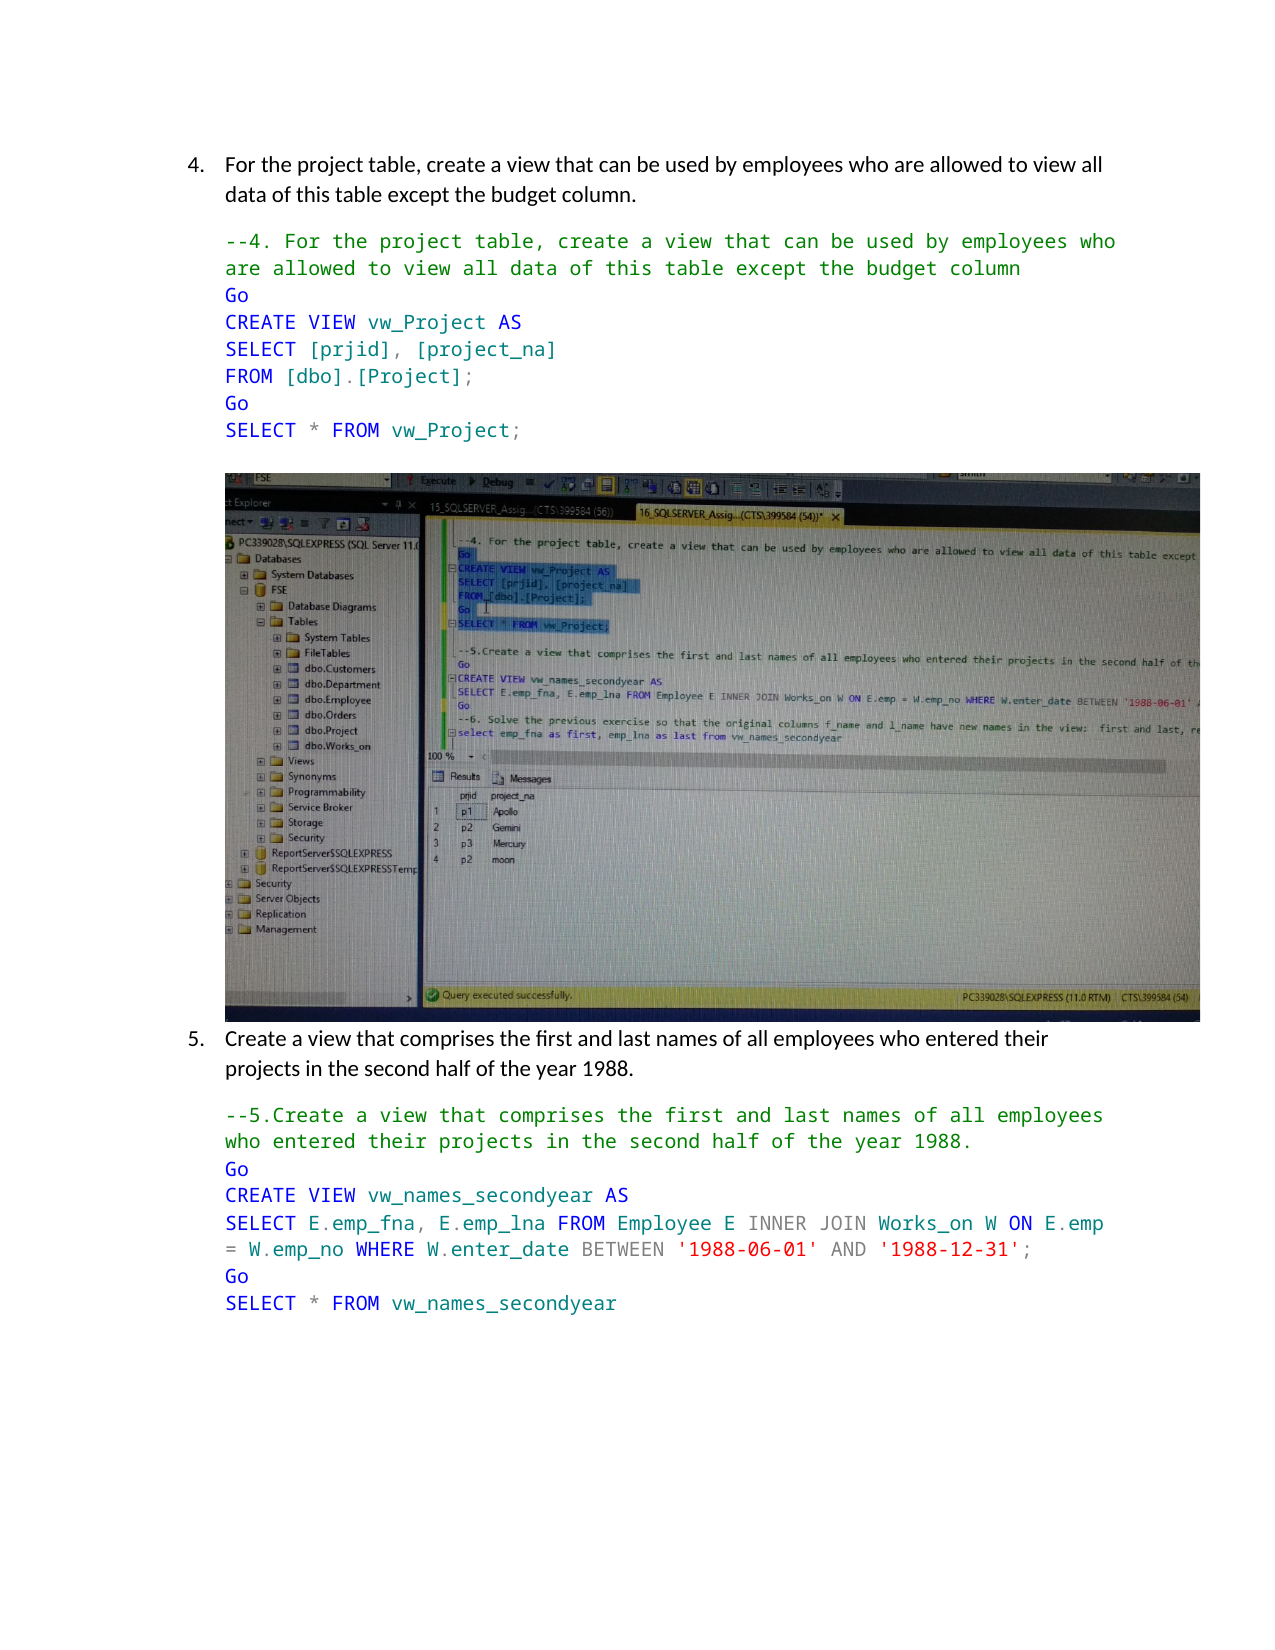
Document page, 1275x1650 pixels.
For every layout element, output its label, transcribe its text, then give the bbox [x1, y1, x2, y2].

text SELECT E.emp_fna, E.emp_lna FROM Employee E INNER JOIN Works_on W ON E.emp = W.emp_no WHERE W.enter_date BETWEEN '1988-06-01' AND '1988-12-31'; [225, 1209, 1125, 1263]
text --4. For the project table, create a view that can be used by employees who are allowed to view all data of this table except the budget column [225, 227, 1125, 281]
list For the project table, create a view that can be used by employees who are allowed to view all data of this table except the budget column. [187, 150, 1125, 208]
text Go [225, 389, 1125, 416]
text CREATE VIEW vw_names_secondyear AS [225, 1182, 1125, 1209]
text SELECT [prjid], [project_na] [225, 335, 1125, 362]
text Go [225, 1155, 1125, 1182]
picture [225, 473, 1200, 1022]
text SELECT * FROM vw_names_secondyear [225, 1290, 1125, 1317]
text CREATE VIEW vw_Project AS [225, 308, 1125, 335]
text FROM [dbo].[Project]; [225, 362, 1125, 389]
text Go [225, 1263, 1125, 1290]
list Create a view that comprises the first and last names of all employees who entered their projects in the second half of the year 1988. [187, 1024, 1125, 1082]
text --5.Create a view that comprises the first and last names of all employees who entered their projects in the second half of the year 1988. [225, 1101, 1125, 1155]
text SELECT * FROM vw_Project; [225, 416, 1125, 443]
text Go [225, 281, 1125, 308]
